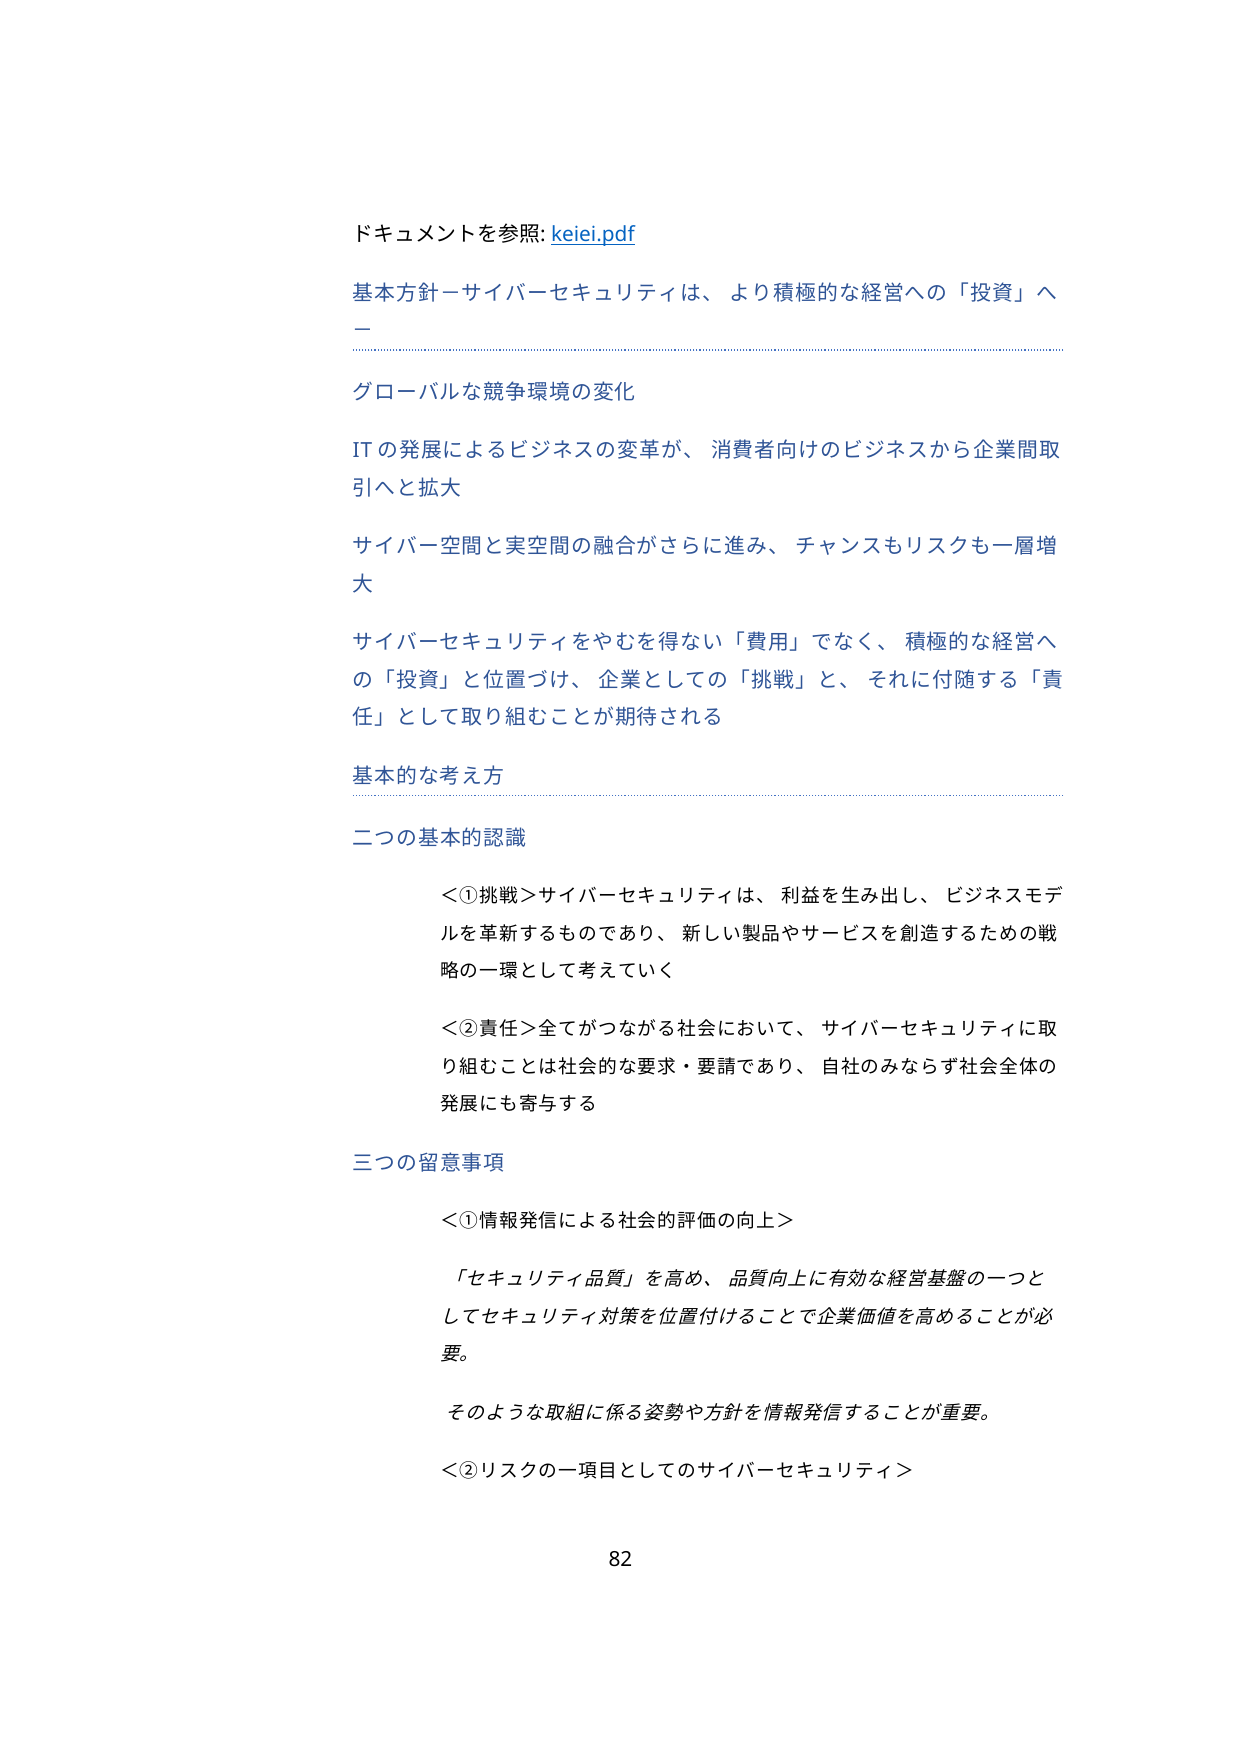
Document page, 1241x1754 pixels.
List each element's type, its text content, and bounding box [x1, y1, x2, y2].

text ＜②リスクの一項目としてのサイバーセキュリティ＞ [440, 1451, 1063, 1488]
text 基本方針－サイバーセキュリティは、 より積極的な経営への「投資」へ－ [352, 272, 1063, 351]
text サイバー空間と実空間の融合がさらに進み、 チャンスもリスクも一層増大 [352, 526, 1063, 601]
text ＜②責任＞全てがつながる社会において、 サイバーセキュリティに取り組むことは社会的な要求・要請であり、 自社のみならず社会全体の発展にも寄与する [440, 1009, 1063, 1121]
text 二つの基本的認識 [352, 817, 1063, 855]
text そのような取組に係る姿勢や方針を情報発信することが重要。 [440, 1392, 1063, 1430]
text ITの発展によるビジネスの変革が、 消費者向けのビジネスから企業間取引へと拡大 [352, 430, 1063, 505]
text グローバルな競争環境の変化 [352, 372, 1063, 409]
text 基本的な考え方 [352, 755, 1063, 796]
text 「セキュリティ品質」を高め、 品質向上に有効な経営基盤の一つとしてセキュリティ対策を位置付けることで企業価値を高めることが必要。 [440, 1259, 1063, 1371]
text 三つの留意事項 [352, 1142, 1063, 1180]
text ドキュメントを参照: keiei.pdf [352, 214, 1063, 252]
text ＜①挑戦＞サイバーセキュリティは、 利益を生み出し、 ビジネスモデルを革新するものであり、 新しい製品やサービスを創造するための戦略の一環として考えていく [440, 876, 1063, 988]
text サイバーセキュリティをやむを得ない「費用」でなく、 積極的な経営への「投資」と位置づけ、 企業としての「挑戦」と、 それに付随する「責任」として取り組むことが期待される [352, 622, 1063, 734]
text ＜①情報発信による社会的評価の向上＞ [440, 1201, 1063, 1238]
